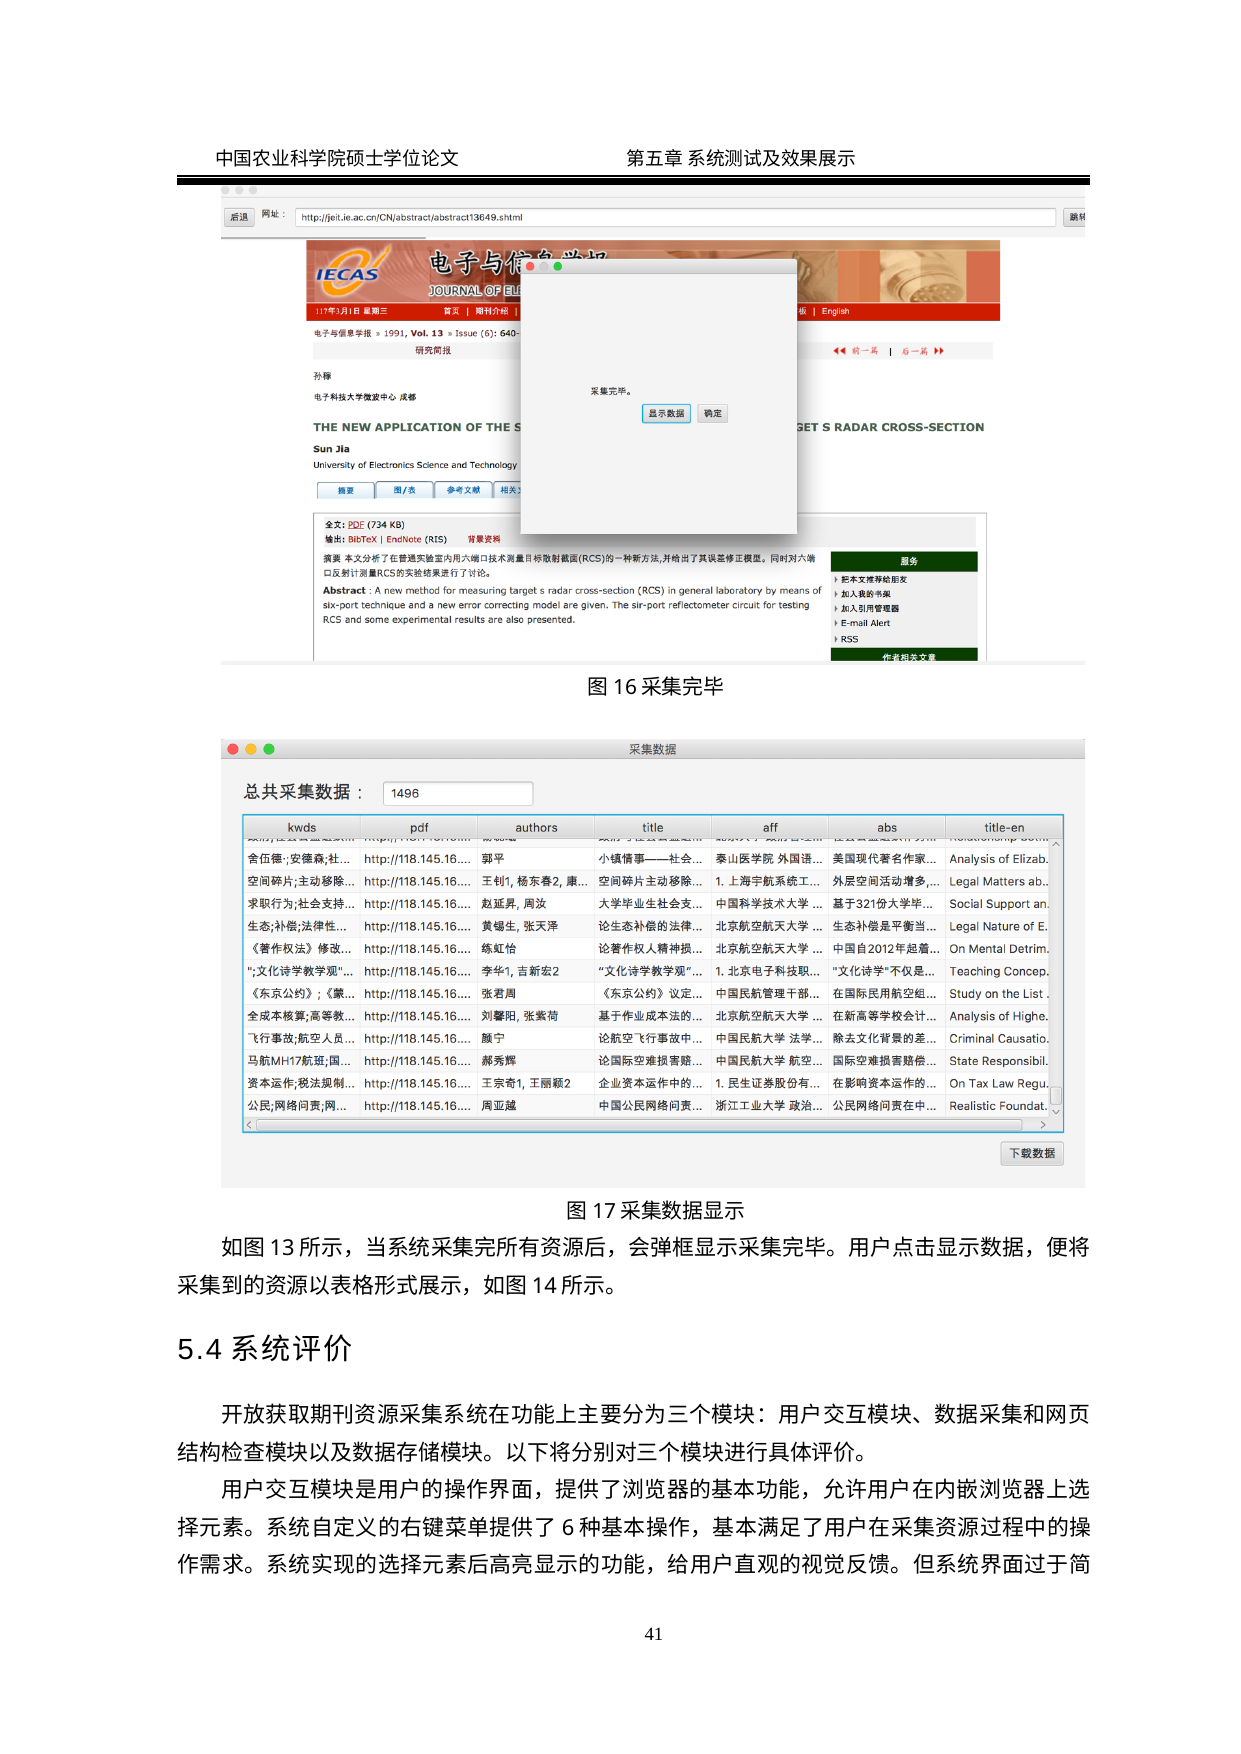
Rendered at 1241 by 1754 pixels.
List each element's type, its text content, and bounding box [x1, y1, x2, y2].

text 如图13所示，当系统采集完所有资源后，会弹框显示采集完毕。用户点击显示数据，便将采集到的资源以表格形式展示，如图14所示。 [177, 1226, 1092, 1301]
picture [221, 739, 1086, 1188]
subtitle 5.4系统评价 [177, 1326, 1092, 1368]
text 开放获取期刊资源采集系统在功能上主要分为三个模块：用户交互模块、数据采集和网页结构检查模块以及数据存储模块。以下将分别对三个模块进行具体评价。 [177, 1393, 1092, 1468]
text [177, 1468, 1092, 1580]
text 图 17采集数据显示 [177, 1188, 1092, 1226]
text 图 16采集完毕 [177, 664, 1092, 702]
picture [221, 185, 1086, 665]
